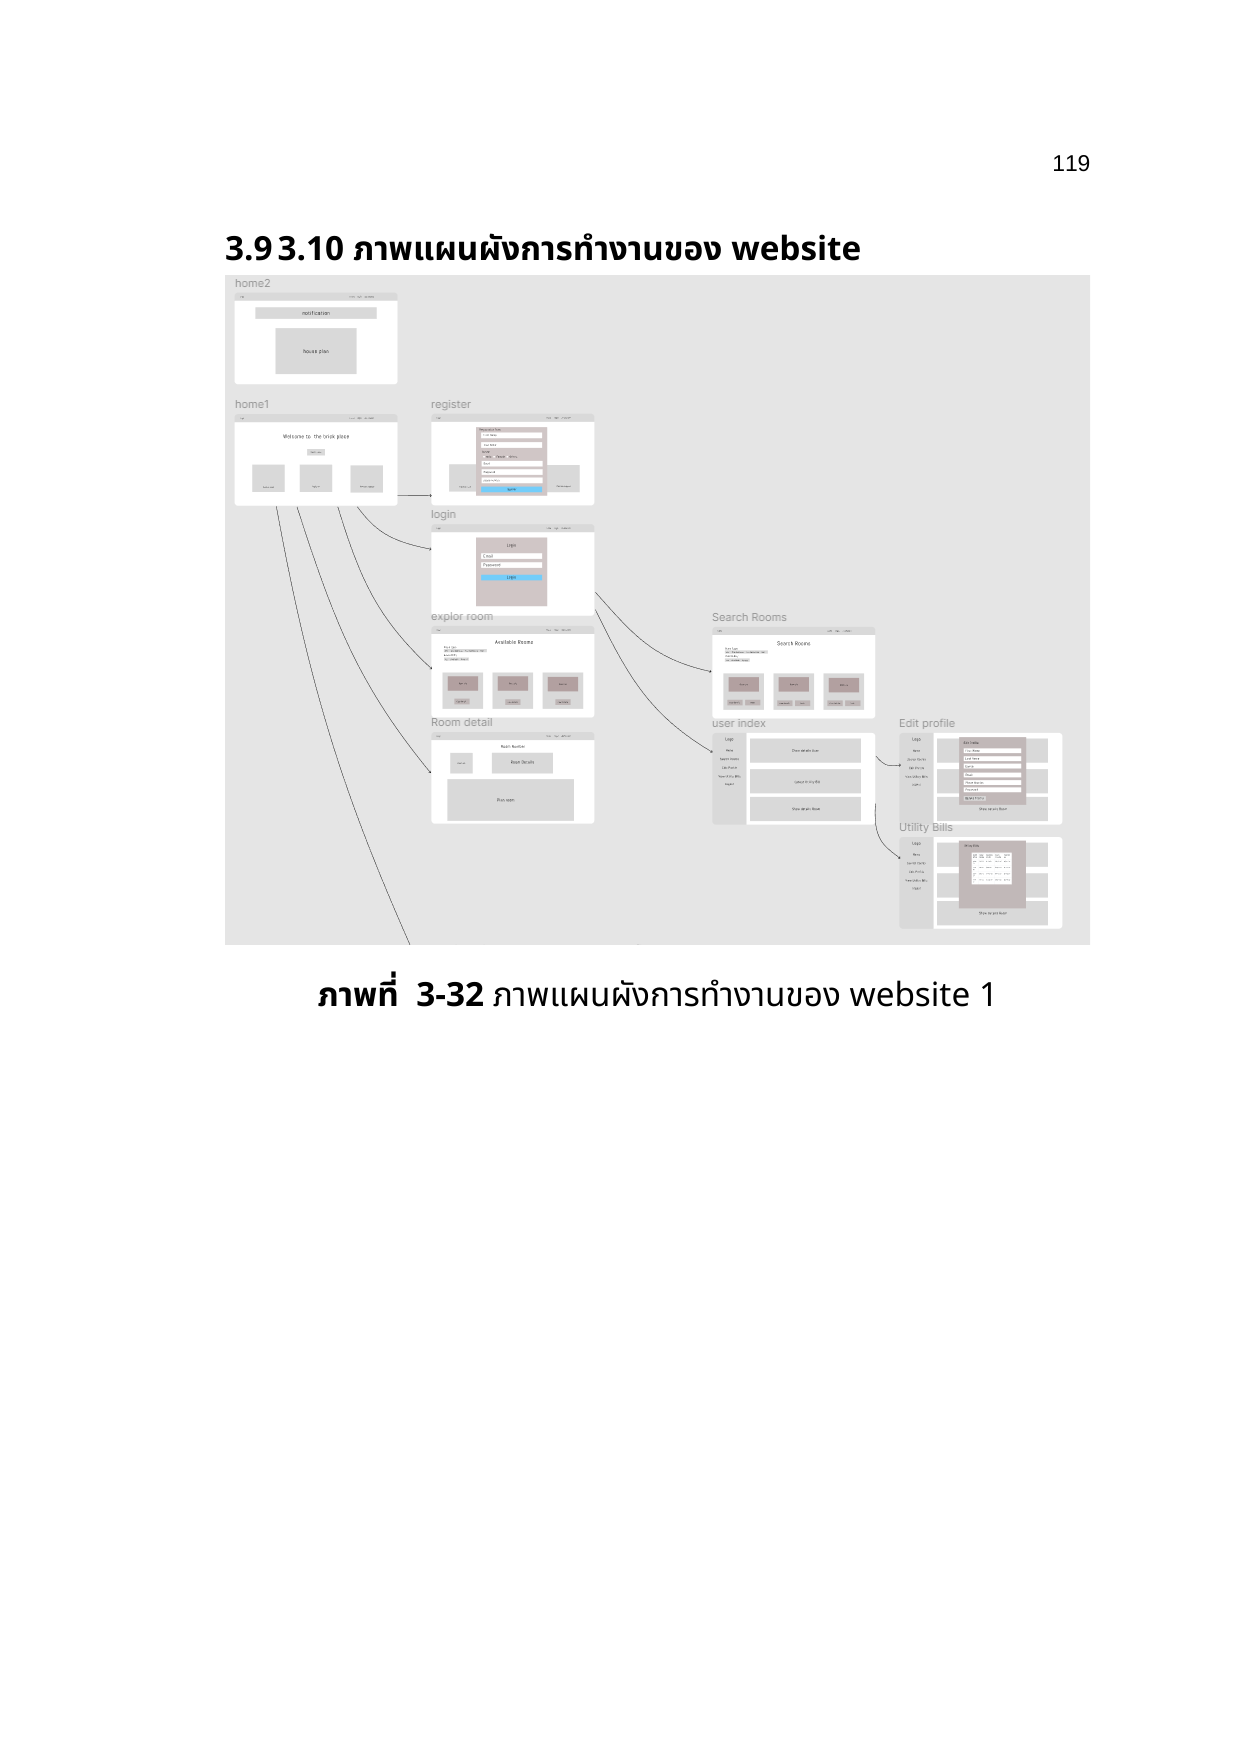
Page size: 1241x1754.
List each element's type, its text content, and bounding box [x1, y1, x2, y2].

subtitle 3.10 ภาพแผนผังการทำงานของ website [225, 225, 1090, 275]
text ภาพที่ 3-32 ภาพแผนผังการทำงานของ website 1 [225, 971, 1090, 1021]
picture [225, 275, 1091, 945]
